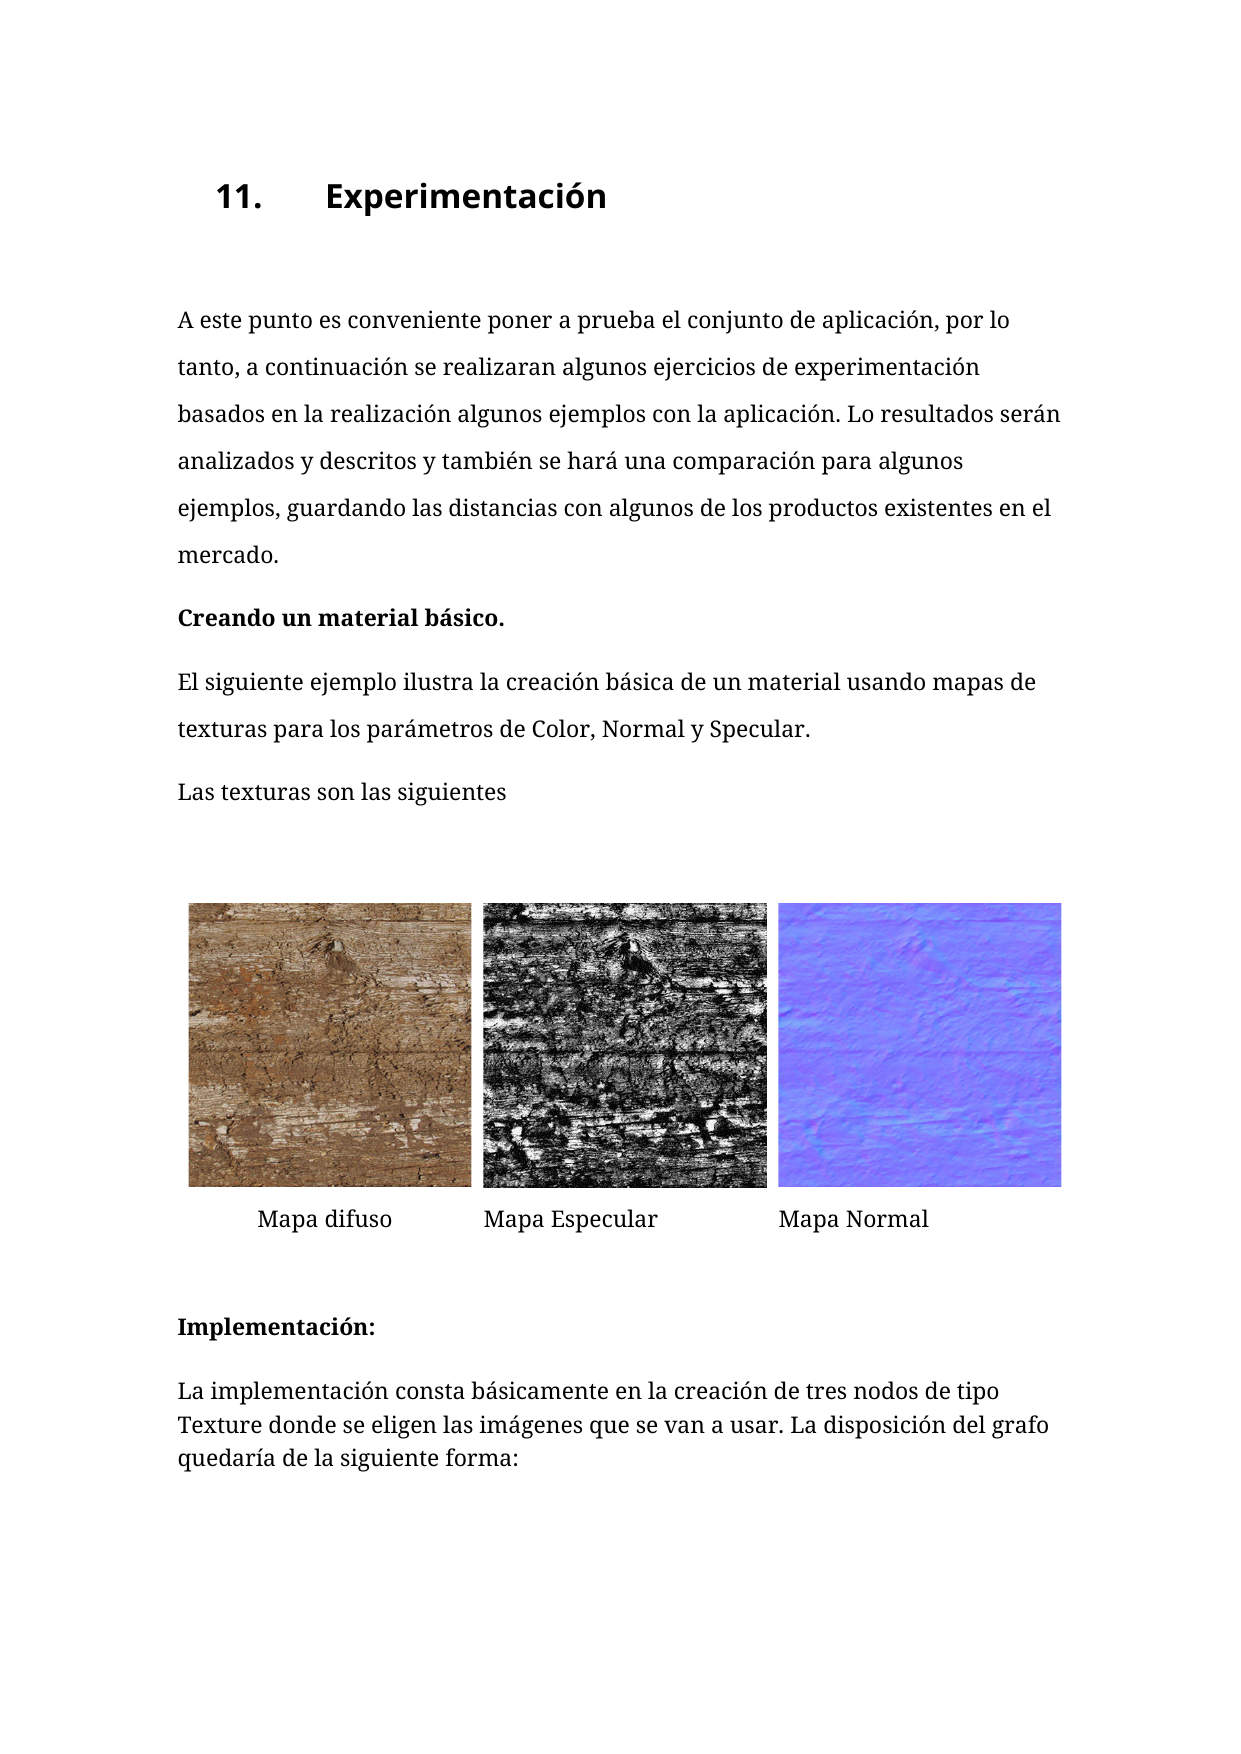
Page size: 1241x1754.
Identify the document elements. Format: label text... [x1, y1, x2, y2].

picture [188, 903, 472, 1187]
text Implementación: [177, 1311, 1063, 1342]
text La implementación consta básicamente en la creación de tres nodos de tipo Texture donde se eligen las imágenes que se van a usar. La disposición del grafo quedaría de la siguiente forma: [177, 1375, 1063, 1473]
text El siguiente ejemplo ilustra la creación básica de un material usando mapas de texturas para los parámetros de Color, Normal y Specular. [177, 666, 1063, 744]
text Creando un material básico. [177, 602, 1063, 633]
table_header Mapa difuso [177, 903, 472, 1248]
subtitle Experimentación [215, 173, 1063, 218]
text A este punto es conveniente poner a prueba el conjunto de aplicación, por lo tanto, a continuación se realizaran algunos ejercicios de experimentación basados en la realización algunos ejemplos con la aplicación. Lo resultados serán analizados y descritos y también se hará una comparación para algunos ejemplos, guardando las distancias con algunos de los productos existentes en el mercado. [177, 304, 1063, 570]
picture [483, 903, 767, 1188]
table_header Mapa Especular [472, 903, 767, 1248]
picture [778, 903, 1062, 1187]
text Las texturas son las siguientes [177, 776, 1063, 807]
table_header Mapa Normal [767, 903, 1062, 1248]
